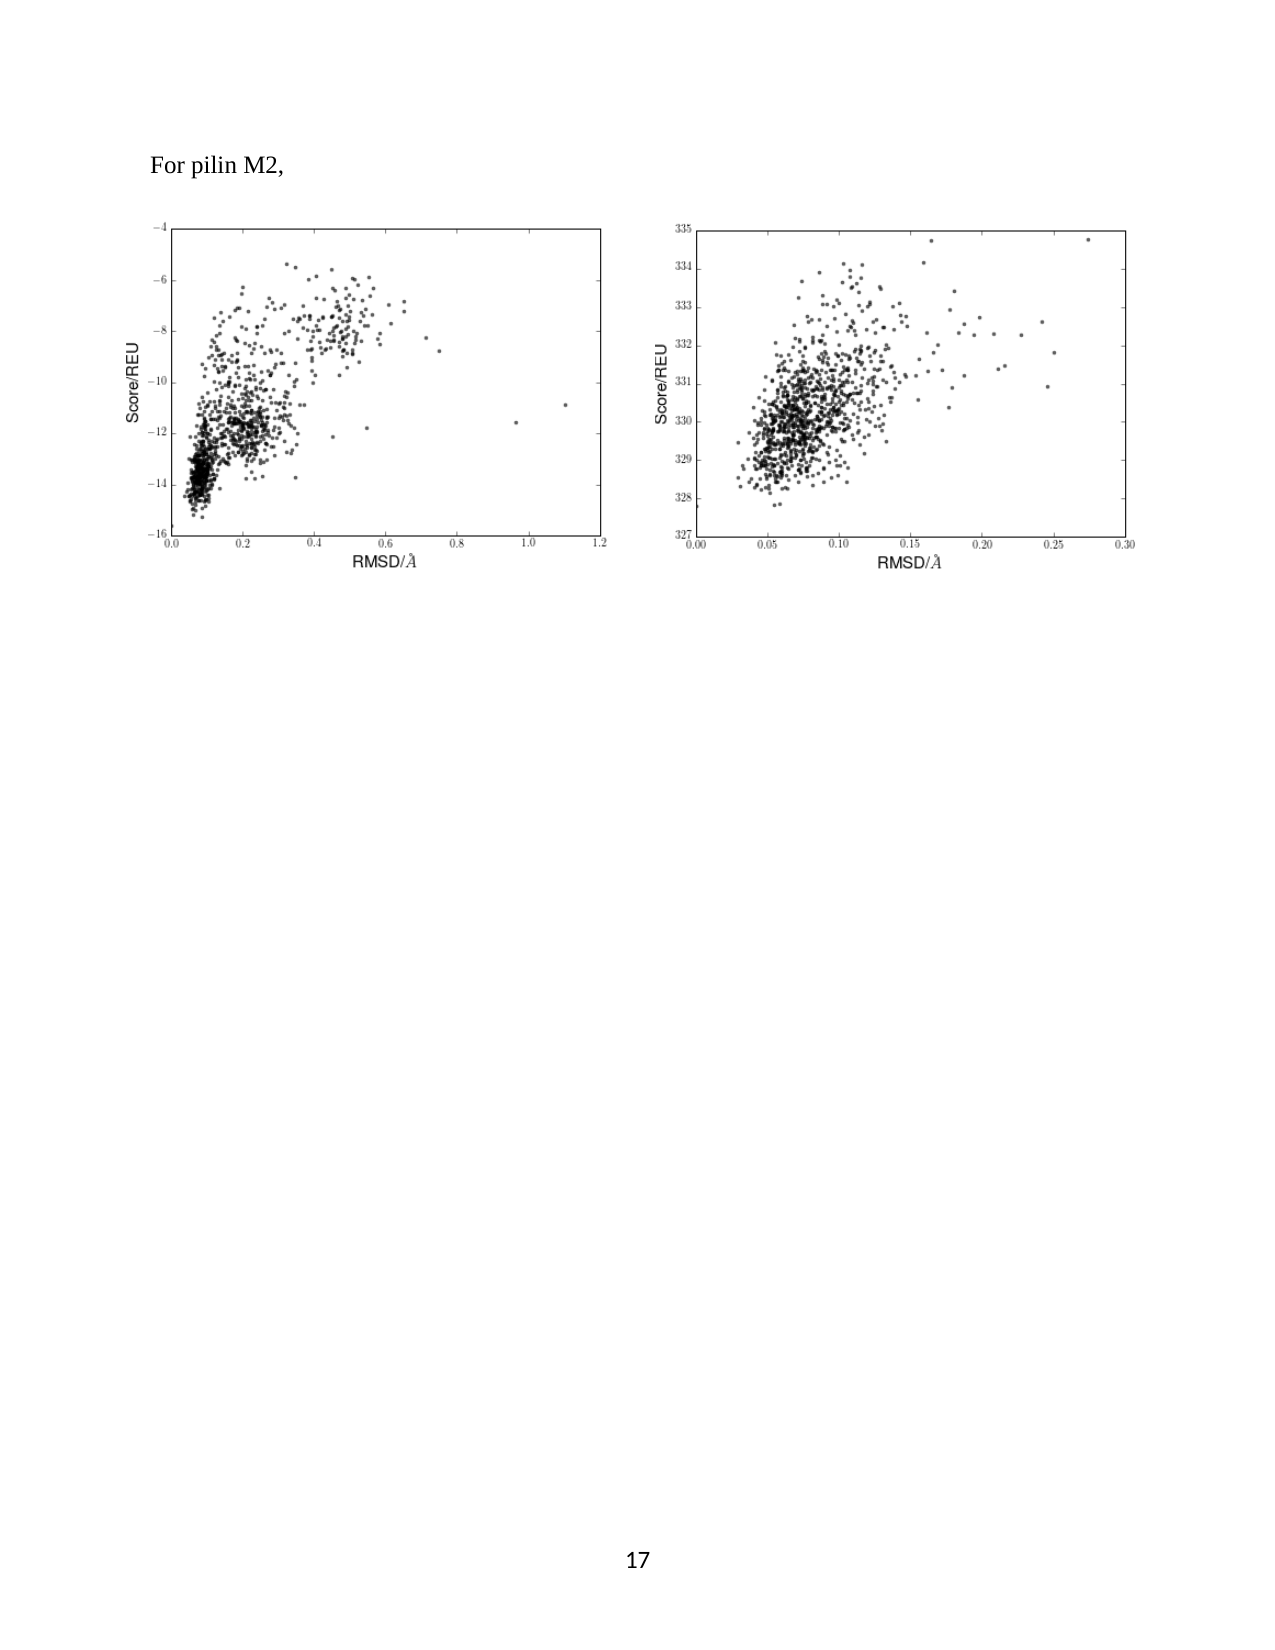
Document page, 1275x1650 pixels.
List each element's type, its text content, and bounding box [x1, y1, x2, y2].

picture [102, 189, 1180, 586]
text For pilin M2, [150, 150, 1125, 179]
